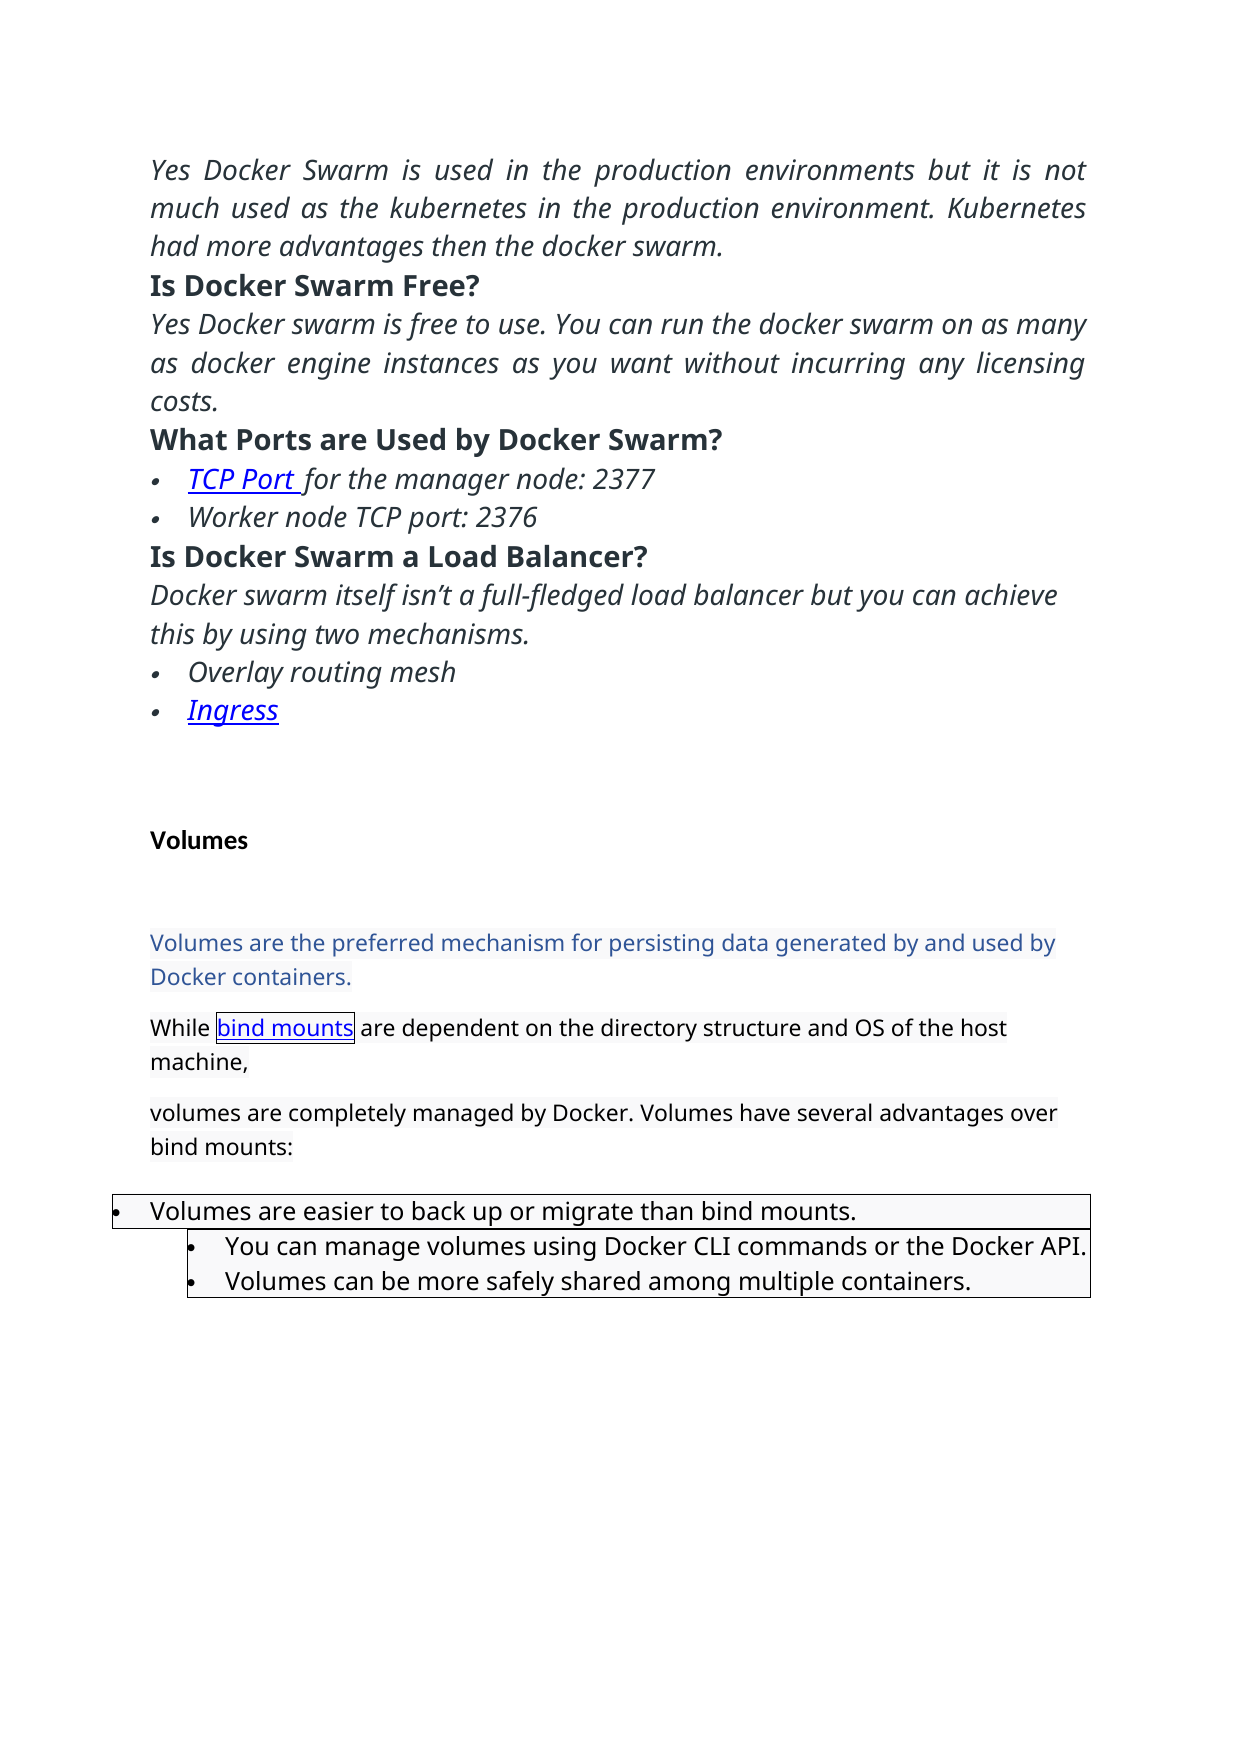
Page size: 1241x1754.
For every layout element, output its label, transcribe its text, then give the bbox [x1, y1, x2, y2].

text Volumes [150, 823, 1090, 856]
list TCP Port for the manager node: 2377 [150, 459, 1090, 498]
text Volumes are the preferred mechanism for persisting data generated by and used by Docker containers. [150, 927, 1090, 992]
text Yes Docker swarm is free to use. You can run the docker swarm on as many as docker engine instances as you want without incurring any licensing costs. [150, 305, 1090, 420]
subtitle Is Docker Swarm Free? [150, 265, 1090, 305]
text Docker swarm itself isn’t a full-fledged load balancer but you can achieve this by using two mechanisms. [150, 576, 1090, 652]
subtitle Is Docker Swarm a Load Balancer? [150, 536, 1090, 576]
text While bind mounts are dependent on the directory structure and OS of the host machine, [150, 1012, 1090, 1078]
list Worker node TCP port: 2376 [150, 498, 1090, 536]
list Ingress [150, 691, 1090, 729]
list Overlay routing mesh [150, 652, 1090, 691]
list You can manage volumes using Docker CLI commands or the Docker API. [188, 1230, 1090, 1263]
text volumes are completely managed by Docker. Volumes have several advantages over bind mounts: [150, 1097, 1090, 1162]
list Volumes are easier to back up or migrate than bind mounts. [113, 1195, 1090, 1228]
list Volumes can be more safely shared among multiple containers. [188, 1263, 1090, 1297]
subtitle What Ports are Used by Docker Swarm? [150, 420, 1090, 459]
text Yes Docker Swarm is used in the production environments but it is not much used as the kubernetes in the production environment. Kubernetes had more advantages then the docker swarm. [150, 150, 1090, 265]
